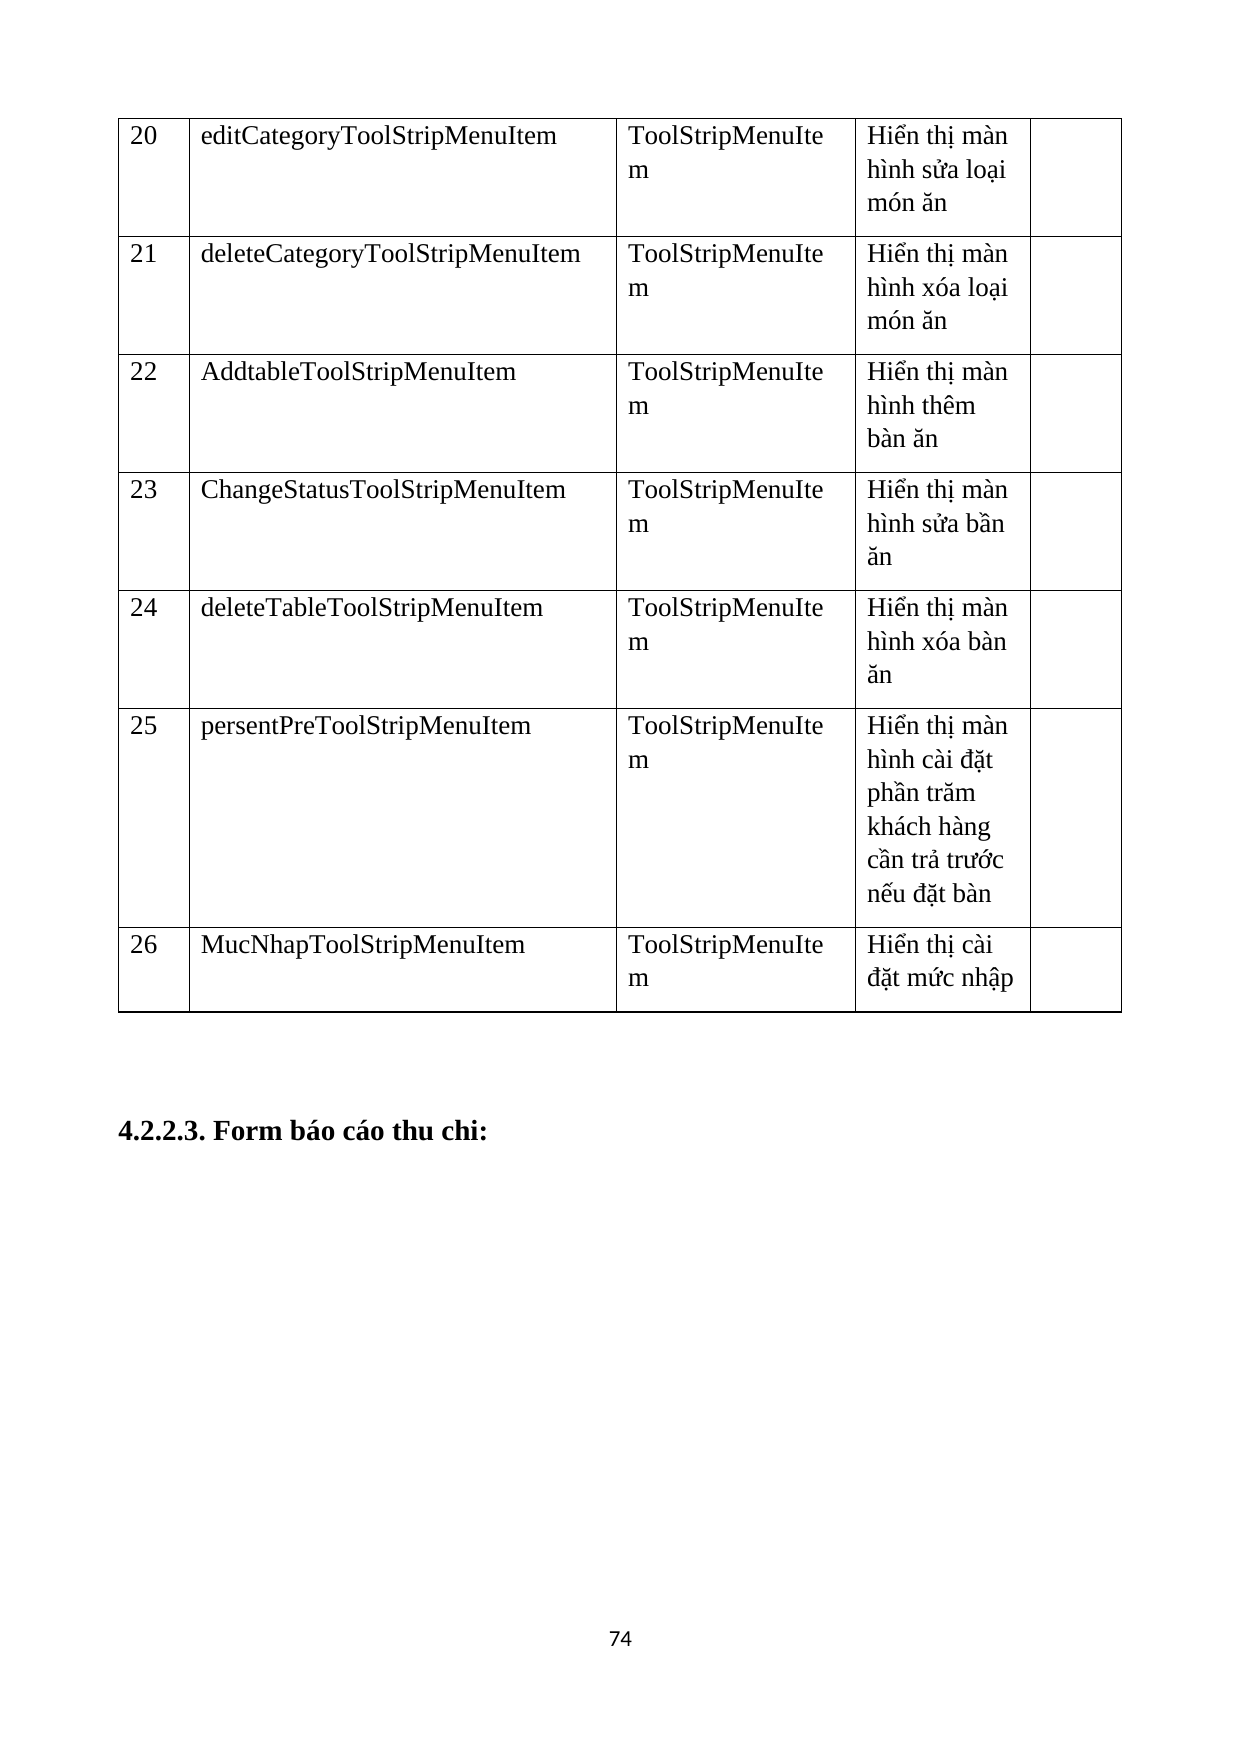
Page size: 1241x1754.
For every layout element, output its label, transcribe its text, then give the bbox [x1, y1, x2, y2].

table_cell Hiển thị màn hình cài đặt phần trăm khách hàng cần trả trước nếu đặt bàn [856, 709, 1030, 927]
table_cell [1031, 119, 1121, 236]
table_cell 22 [119, 355, 189, 472]
table_cell Hiển thị cài đặt mức nhập [856, 928, 1030, 1011]
table_cell ToolStripMenuItem [617, 473, 855, 590]
table_cell ToolStripMenuItem [617, 928, 855, 1011]
table_cell 26 [119, 928, 189, 1011]
table_cell ToolStripMenuItem [617, 119, 855, 236]
table_cell ToolStripMenuItem [617, 709, 855, 927]
table_cell [1031, 928, 1121, 1011]
table_cell Hiển thị màn hình sửa bần ăn [856, 473, 1030, 590]
table_cell 24 [119, 591, 189, 708]
table_cell deleteTableToolStripMenuItem [190, 591, 616, 708]
table_cell ChangeStatusToolStripMenuItem [190, 473, 616, 590]
table_cell ToolStripMenuItem [617, 355, 855, 472]
table_cell 23 [119, 473, 189, 590]
table_cell persentPreToolStripMenuItem [190, 709, 616, 927]
table_cell [1031, 473, 1121, 590]
table_cell 25 [119, 709, 189, 927]
table_cell 21 [119, 237, 189, 354]
table_cell deleteCategoryToolStripMenuItem [190, 237, 616, 354]
table_cell Hiển thị màn hình sửa loại món ăn [856, 119, 1030, 236]
table_cell [1031, 237, 1121, 354]
table_cell [1031, 355, 1121, 472]
table_cell [1031, 591, 1121, 708]
table_cell Hiển thị màn hình xóa bàn ăn [856, 591, 1030, 708]
table_cell ToolStripMenuItem [617, 237, 855, 354]
table_cell Hiển thị màn hình thêm bàn ăn [856, 355, 1030, 472]
table_cell [1031, 709, 1121, 927]
table_cell MucNhapToolStripMenuItem [190, 928, 616, 1011]
table_cell Hiển thị màn hình xóa loại món ăn [856, 237, 1030, 354]
table_cell AddtableToolStripMenuItem [190, 355, 616, 472]
table_cell ToolStripMenuItem [617, 591, 855, 708]
subtitle 4.2.2.3. Form báo cáo thu chi: [118, 1113, 1122, 1146]
table_cell 20 [119, 119, 189, 236]
table_cell editCategoryToolStripMenuItem [190, 119, 616, 236]
